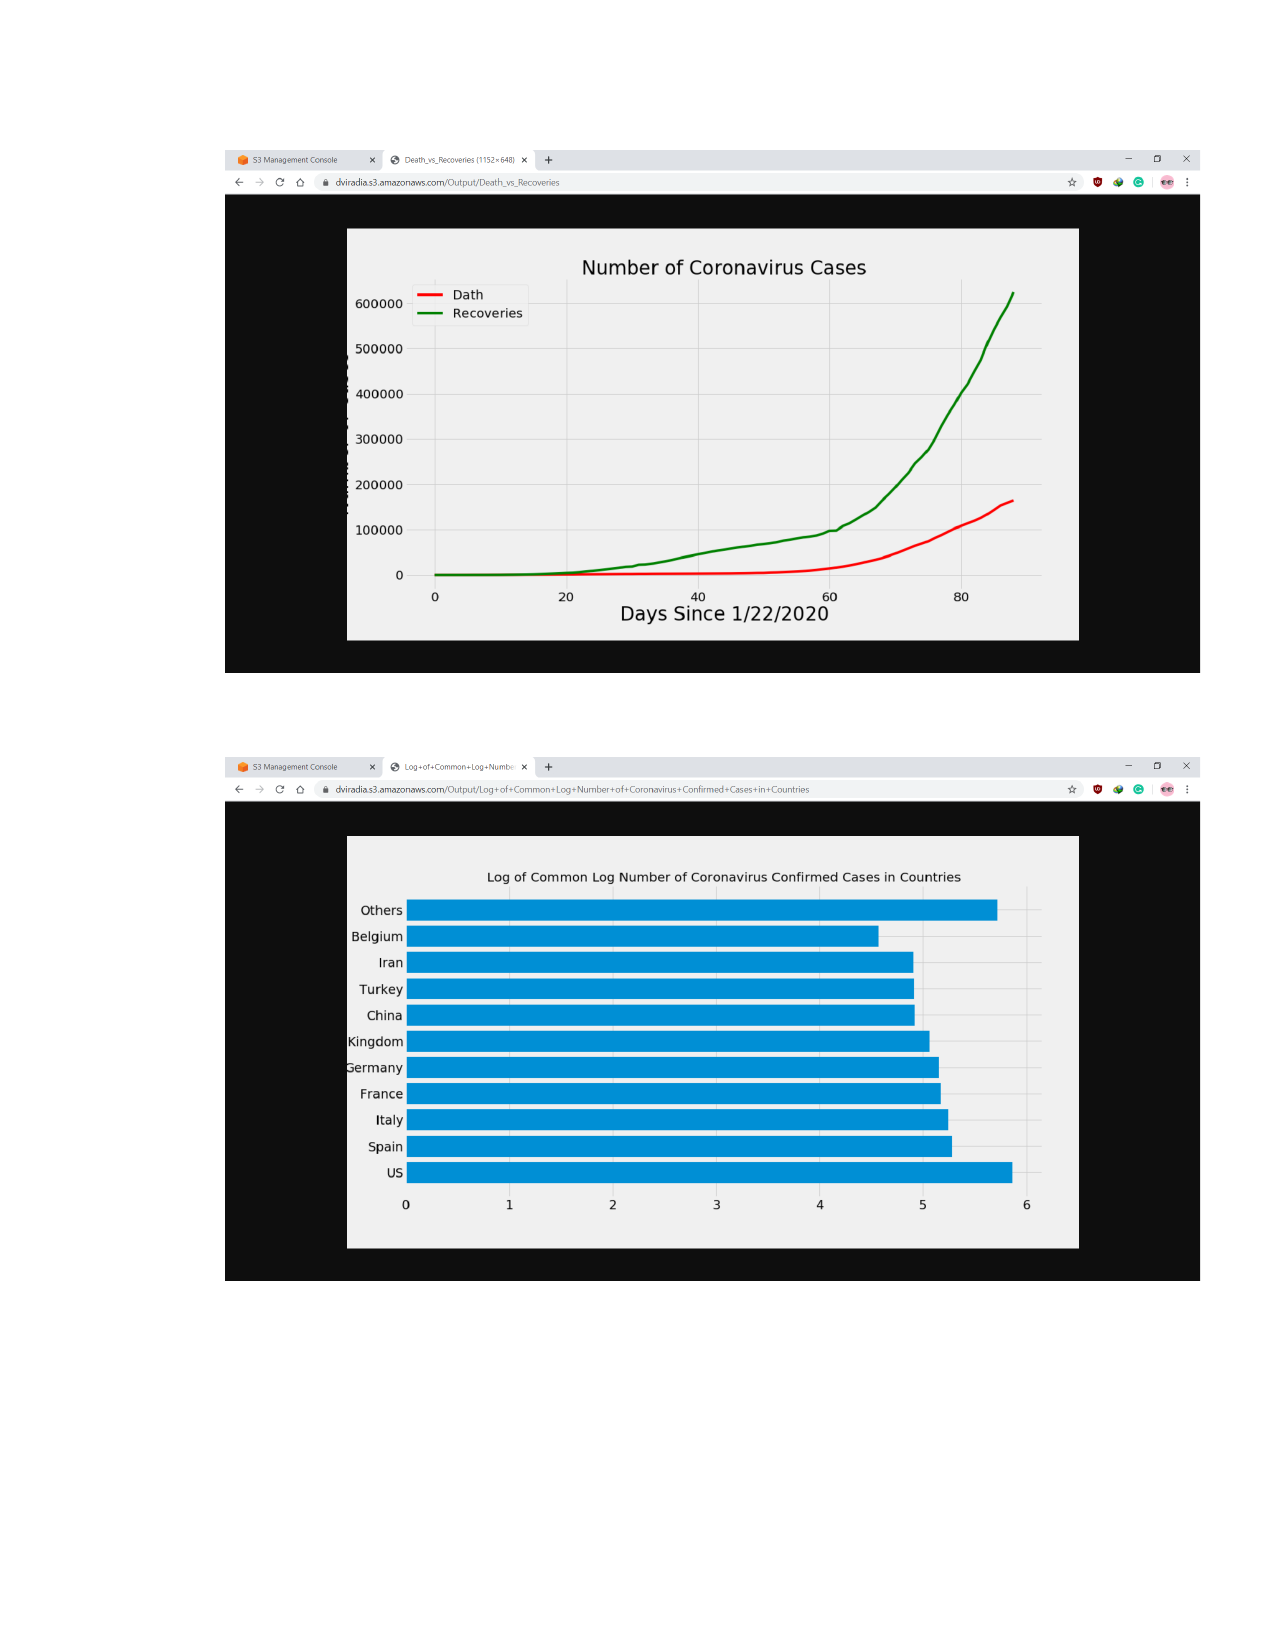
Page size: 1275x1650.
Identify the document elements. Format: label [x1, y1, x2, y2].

picture [225, 757, 1200, 1281]
picture [225, 150, 1200, 673]
